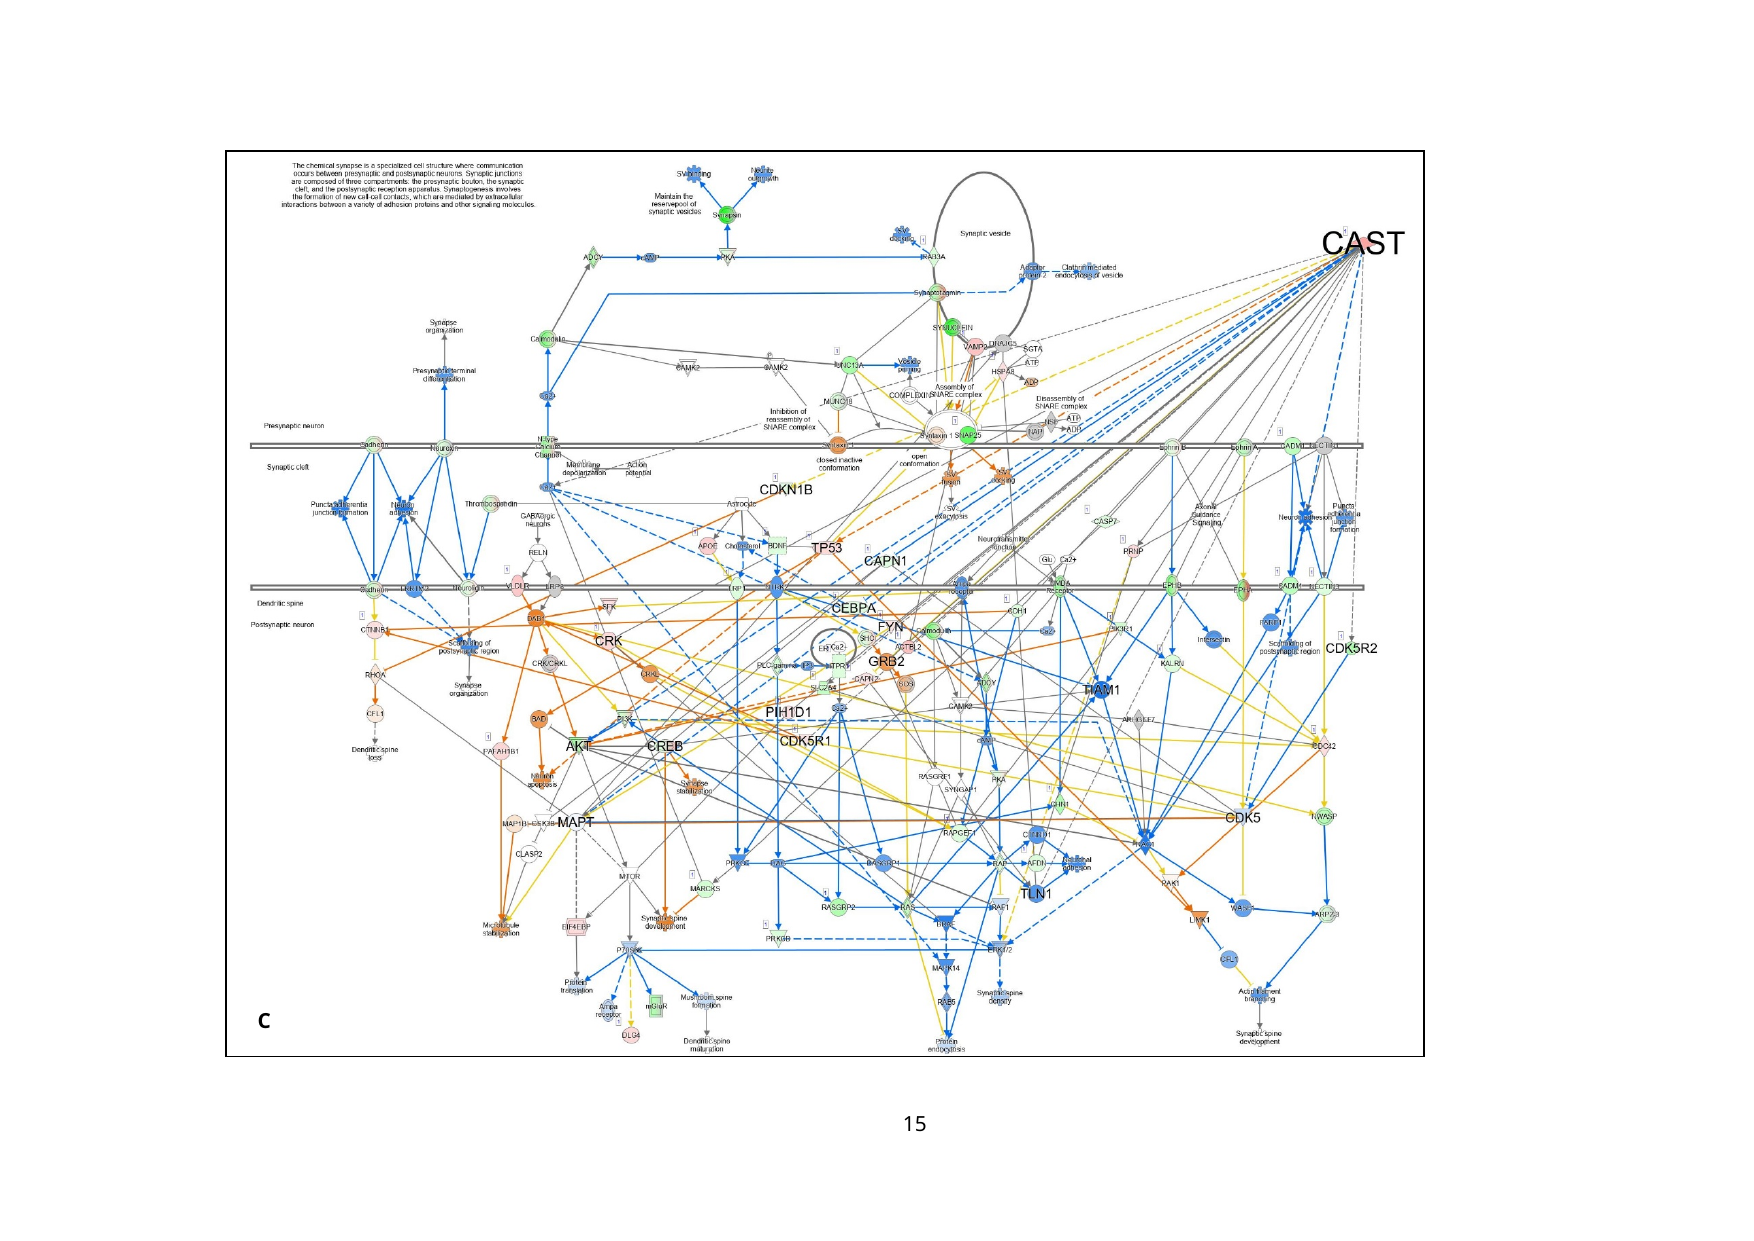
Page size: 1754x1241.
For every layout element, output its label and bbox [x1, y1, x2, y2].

picture [227, 152, 1423, 1056]
